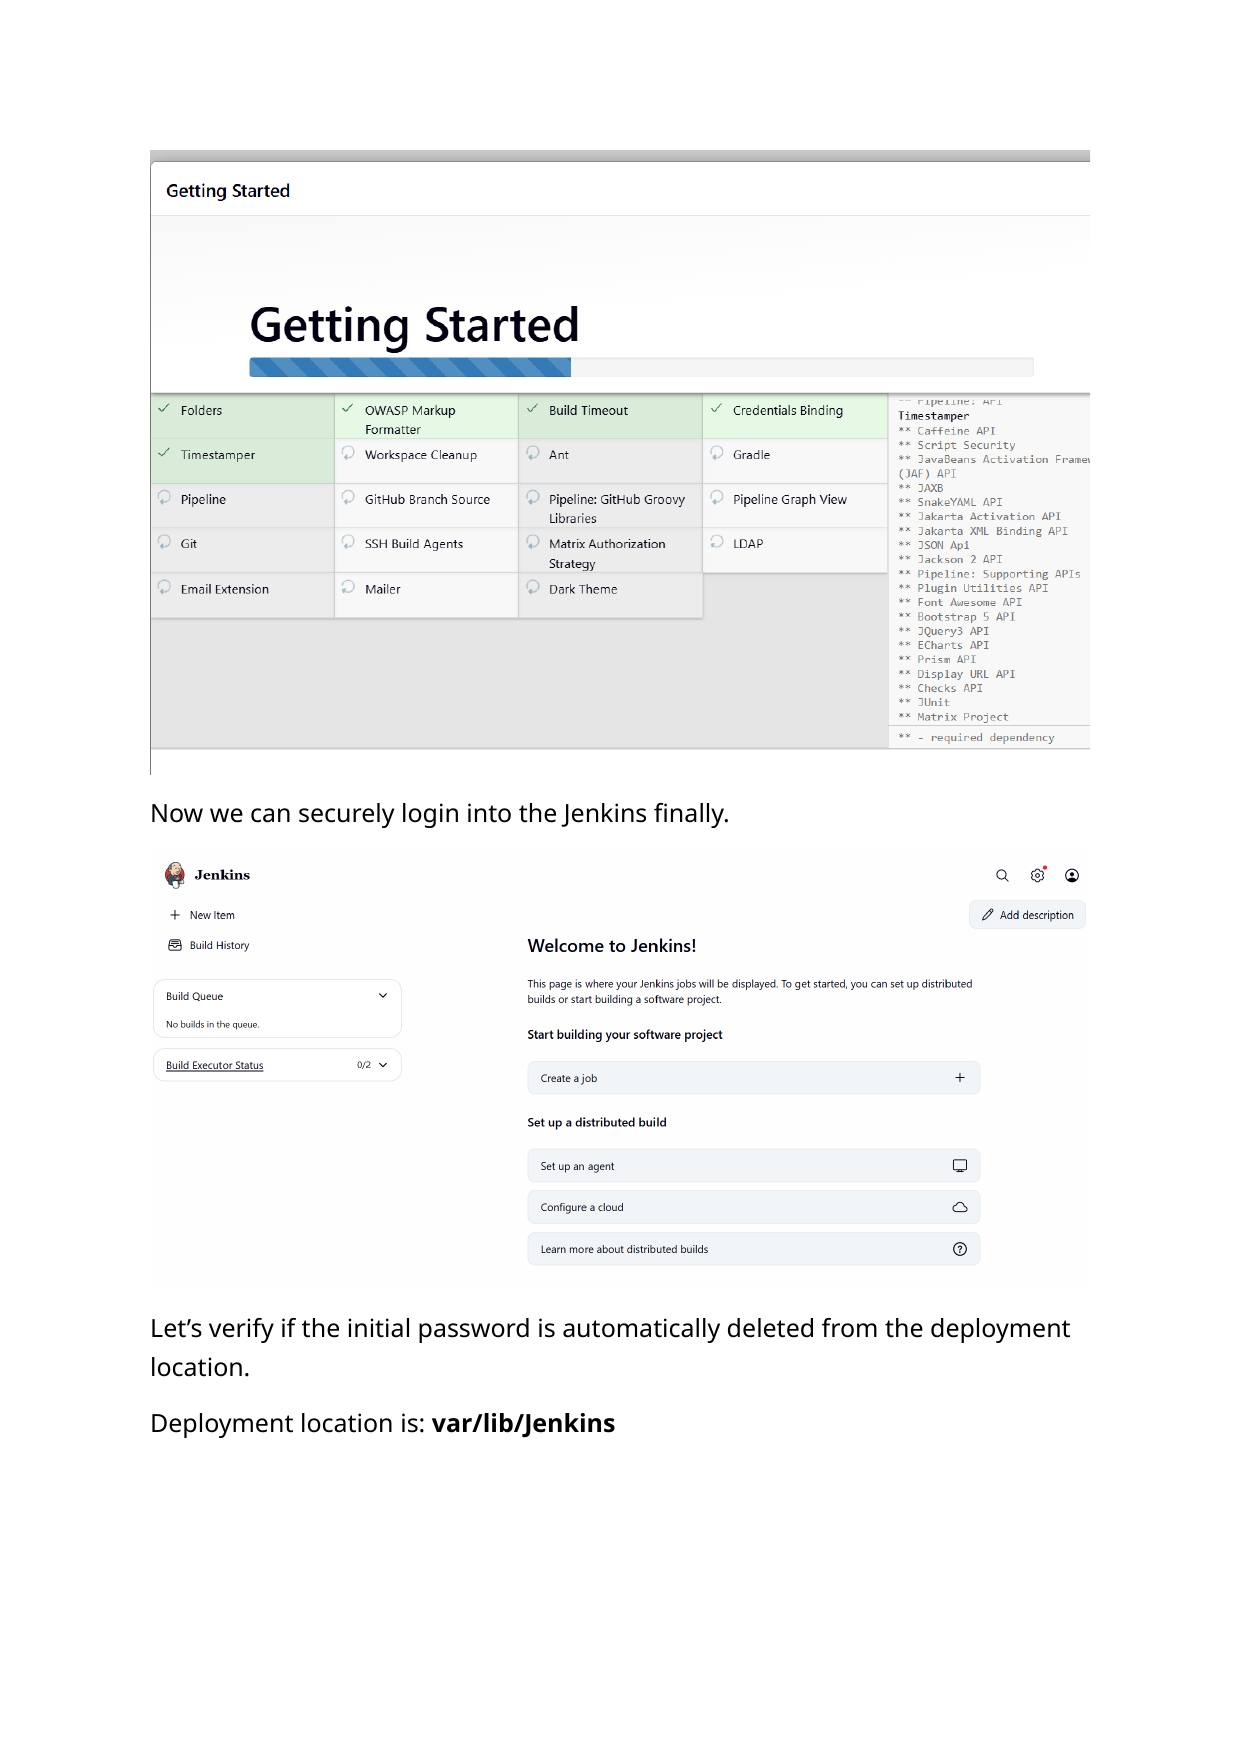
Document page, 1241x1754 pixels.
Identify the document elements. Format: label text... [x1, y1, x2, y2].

text Now we can securely login into the Jenkins finally. [150, 796, 1090, 830]
text Let’s verify if the initial password is automatically deleted from the deployment location. [150, 1311, 1090, 1384]
picture [150, 851, 1091, 1289]
text Deployment location is: var/lib/Jenkins [150, 1406, 1090, 1440]
picture [150, 150, 1091, 775]
